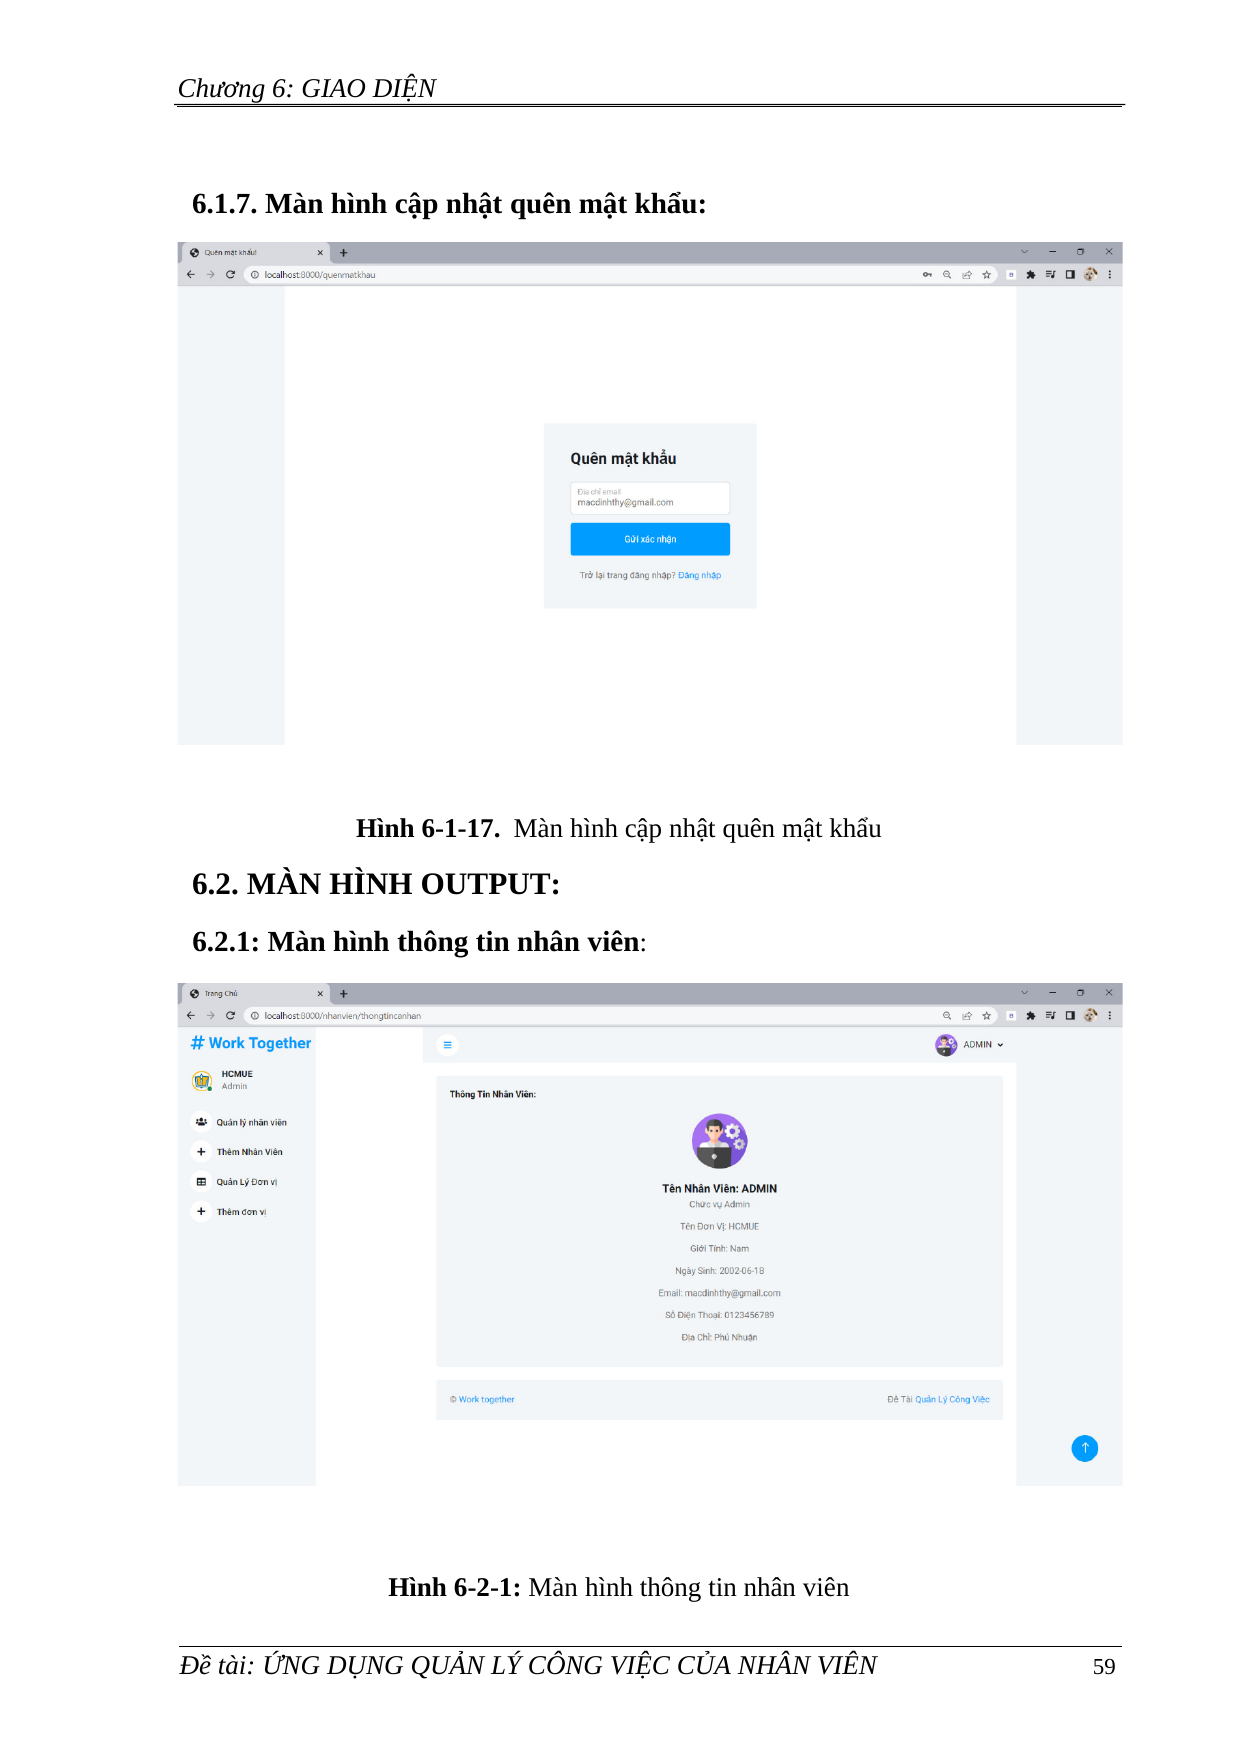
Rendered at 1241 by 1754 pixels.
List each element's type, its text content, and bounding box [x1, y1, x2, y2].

subtitle 6.2.1: Màn hình thông tin nhân viên: [192, 924, 1122, 958]
picture [177, 983, 1123, 1486]
picture [177, 242, 1123, 745]
text Hình 6-1-17. Màn hình cập nhật quên mật khẩu [177, 812, 1060, 843]
text Hình 6-2-1: Màn hình thông tin nhân viên [177, 1571, 1060, 1602]
subtitle Màn hình cập nhật quên mật khẩu: [192, 186, 1122, 220]
subtitle MÀN HÌNH OUTPUT: [192, 865, 1122, 901]
